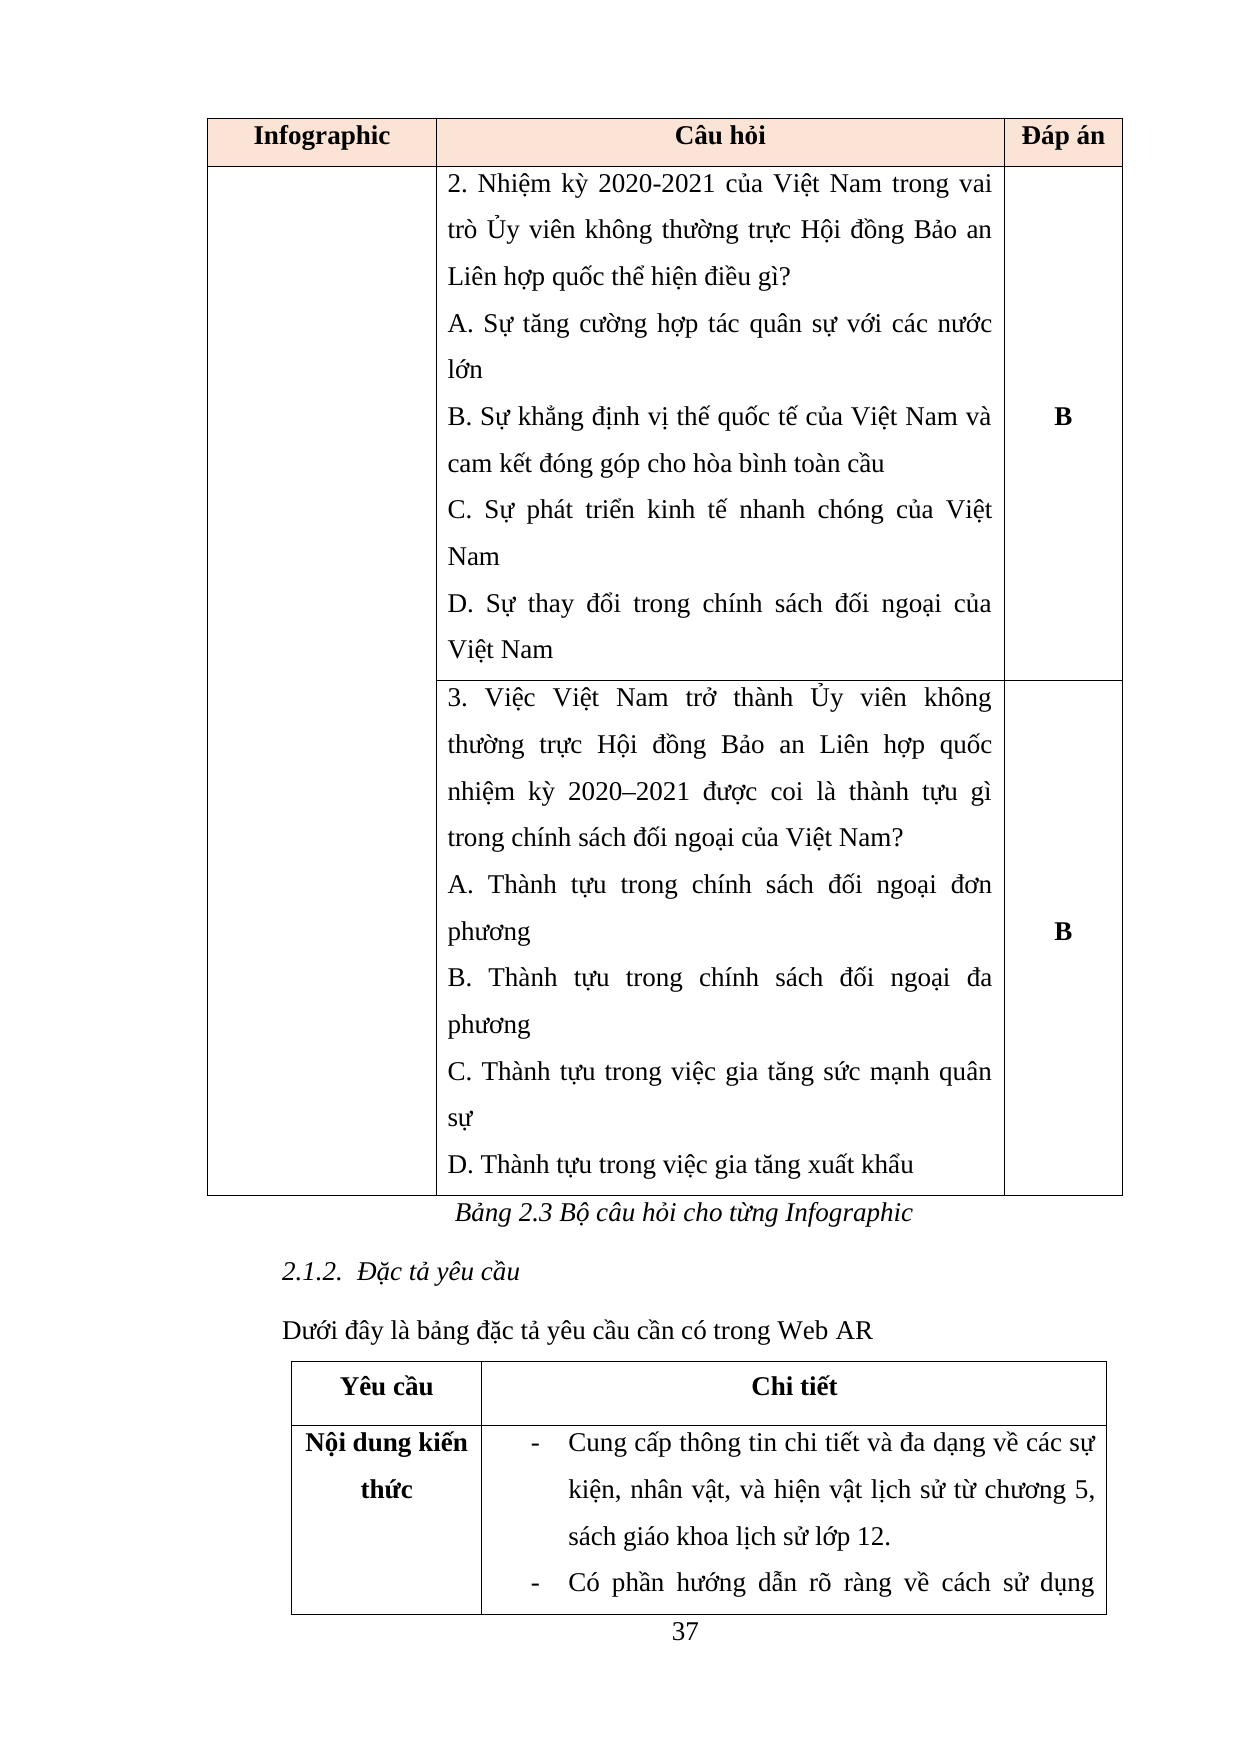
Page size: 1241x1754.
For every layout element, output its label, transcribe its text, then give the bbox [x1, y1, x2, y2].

table_header Infographic [208, 119, 436, 166]
table_cell [208, 167, 436, 1194]
table_header Câu hỏi [437, 119, 1004, 166]
table_header Đáp án [1005, 119, 1122, 166]
table_header Chi tiết [482, 1362, 1106, 1425]
table_header Yêu cầu [292, 1362, 481, 1425]
table_cell B [1005, 167, 1122, 680]
table_cell B [1005, 681, 1122, 1194]
table_cell 2. Nhiệm kỳ 2020-2021 của Việt Nam trong vai trò Ủy viên không thường trực Hội đồng Bảo an Liên hợp quốc thể hiện điều gì? A. Sự tăng cường hợp tác quân sự với các nước lớn B. Sự khẳng định vị thế quốc tế của Việt Nam và cam kết đóng góp cho hòa bình toàn cầu C. Sự phát triển kinh tế nhanh chóng của Việt Nam D. Sự thay đổi trong chính sách đối ngoại của Việt Nam [437, 167, 1004, 680]
subtitle Đặc tả yêu cầu [282, 1255, 1122, 1286]
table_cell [482, 1426, 1106, 1614]
list Dưới đây là bảng đặc tả yêu cầu cần có trong Web AR [282, 1314, 1122, 1345]
table_cell Nội dung kiến thức [292, 1426, 481, 1614]
table_cell 3. Việc Việt Nam trở thành Ủy viên không thường trực Hội đồng Bảo an Liên hợp quốc nhiệm kỳ 2020–2021 được coi là thành tựu gì trong chính sách đối ngoại của Việt Nam? A. Thành tựu trong chính sách đối ngoại đơn phương B. Thành tựu trong chính sách đối ngoại đa phương C. Thành tựu trong việc gia tăng sức mạnh quân sự D. Thành tựu trong việc gia tăng xuất khẩu [437, 681, 1004, 1194]
